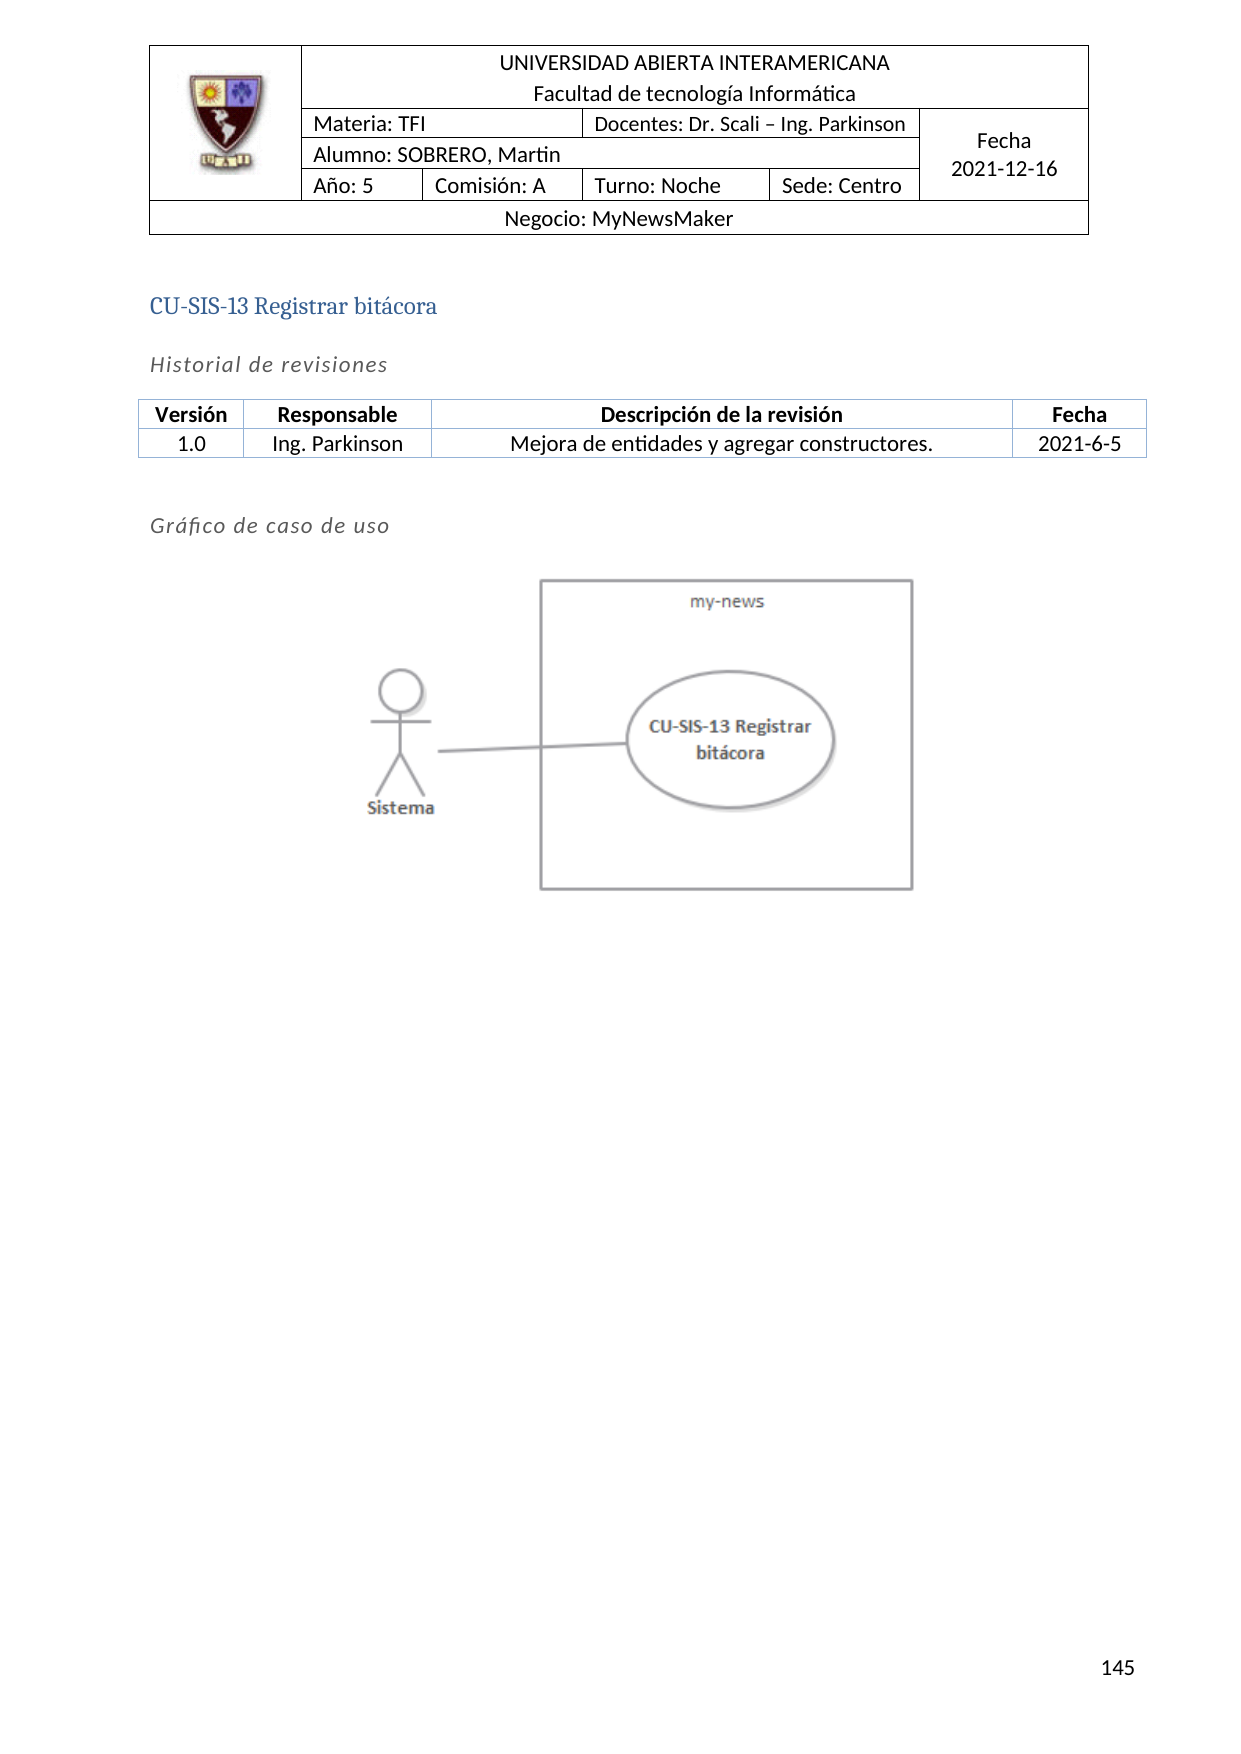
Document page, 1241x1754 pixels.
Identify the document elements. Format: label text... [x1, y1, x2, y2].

picture [366, 559, 920, 902]
subtitle CU-SIS-13 Registrar bitácora [150, 292, 1135, 321]
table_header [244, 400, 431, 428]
picture [175, 67, 276, 180]
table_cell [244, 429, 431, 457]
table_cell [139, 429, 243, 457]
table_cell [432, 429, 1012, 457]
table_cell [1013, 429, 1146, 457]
subtitle Historial de revisiones [150, 350, 1135, 378]
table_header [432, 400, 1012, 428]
subtitle Gráfico de caso de uso [150, 511, 1135, 539]
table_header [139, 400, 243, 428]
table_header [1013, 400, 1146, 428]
